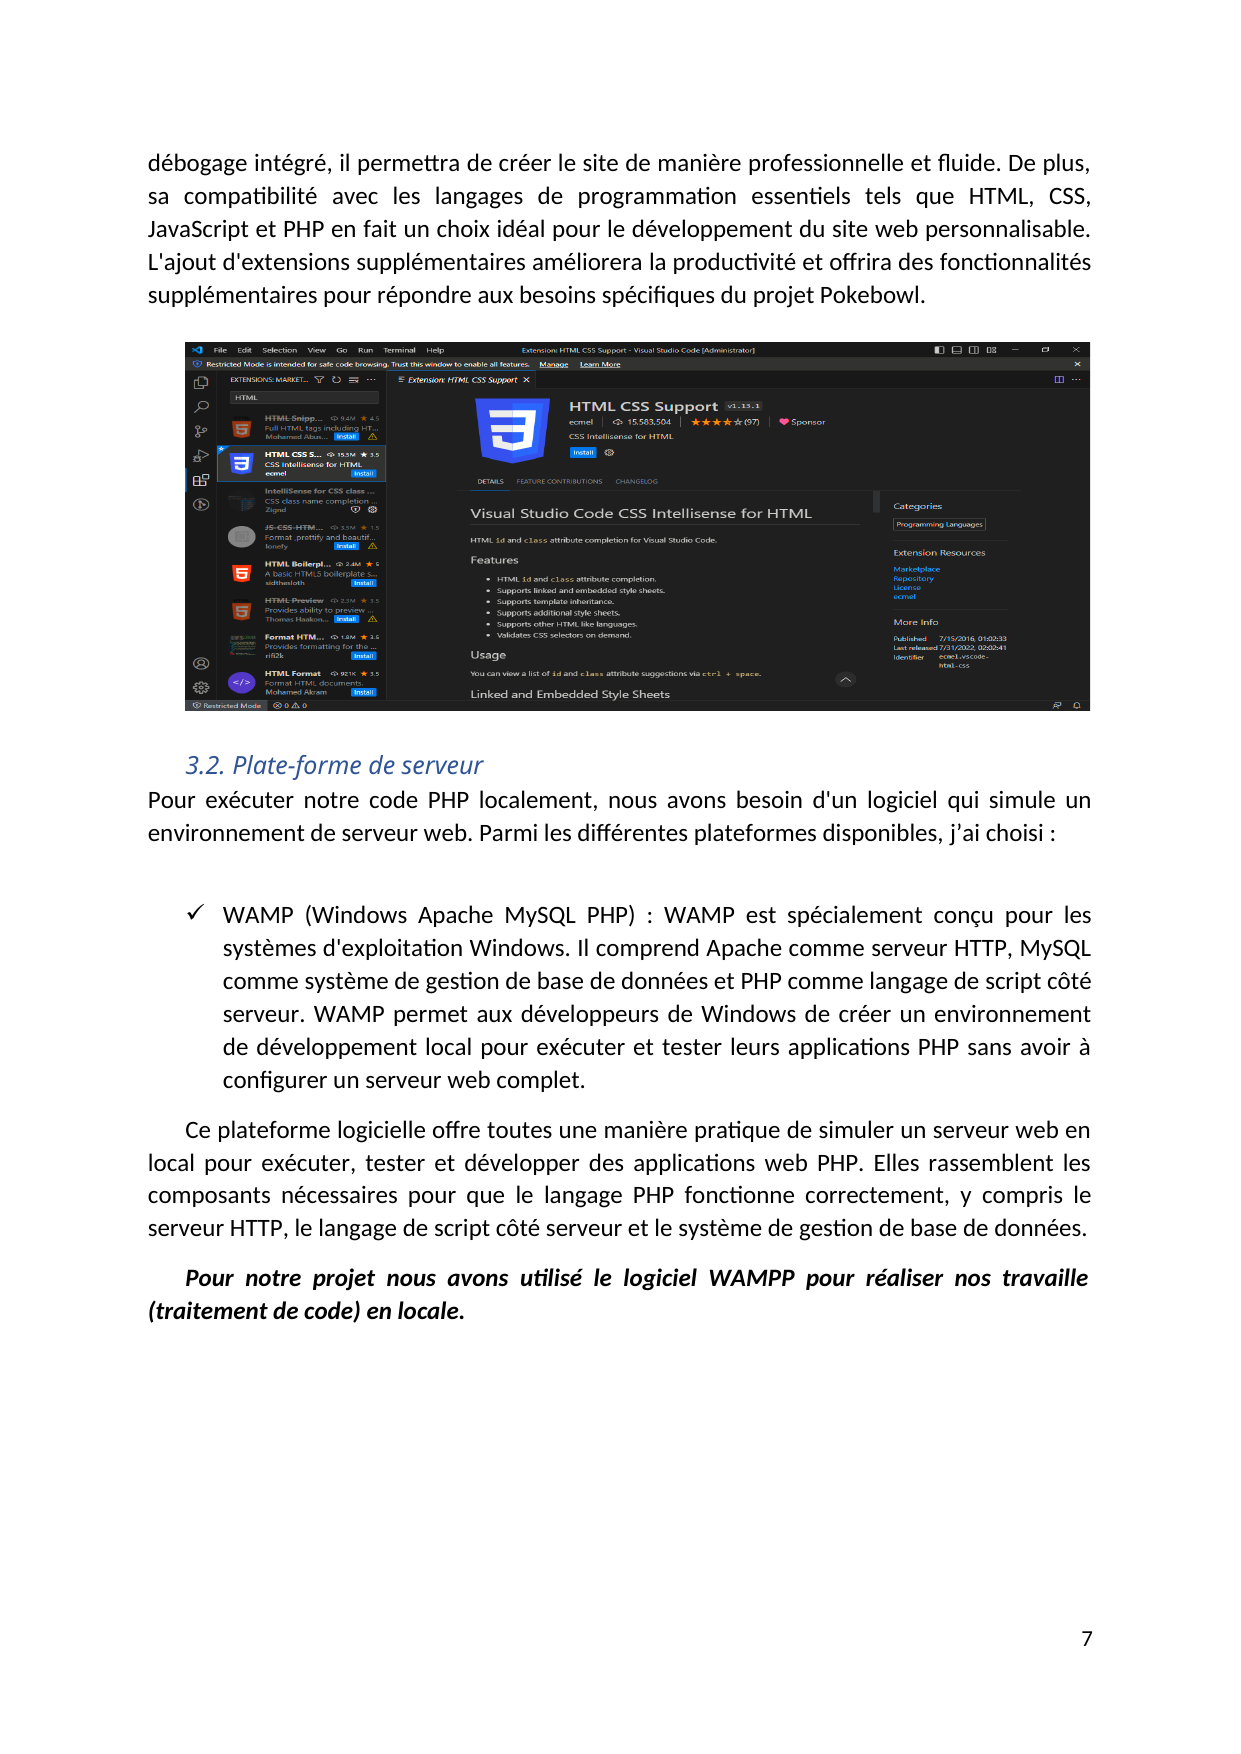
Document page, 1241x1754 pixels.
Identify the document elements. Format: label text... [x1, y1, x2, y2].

subtitle 3.2. Plate-forme de serveur [148, 747, 1093, 782]
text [148, 148, 1093, 310]
list WAMP (Windows Apache MySQL PHP) : WAMP est spécialement conçu pour les systèmes d'exploitation Windows. Il comprend Apache comme serveur HTTP, MySQL comme système de gestion de base de données et PHP comme langage de script côté serveur. WAMP permet aux développeurs de Windows de créer un environnement de développement local pour exécuter et tester leurs applications PHP sans avoir à configurer un serveur web complet. [185, 900, 1093, 1095]
text Pour exécuter notre code PHP localement, nous avons besoin d'un logiciel qui simule un environnement de serveur web. Parmi les différentes plateformes disponibles, j’ai choisi : [148, 784, 1093, 848]
text Pour notre projet nous avons utilisé le logiciel WAMPP pour réaliser nos travaille (traitement de code) en locale. [148, 1262, 1093, 1326]
text Ce plateforme logicielle offre toutes une manière pratique de simuler un serveur web en local pour exécuter, tester et développer des applications web PHP. Elles rassemblent les composants nécessaires pour que le langage PHP fonctionne correctement, y compris le serveur HTTP, le langage de script côté serveur et le système de gestion de base de données. [148, 1114, 1093, 1243]
picture [185, 342, 1091, 711]
